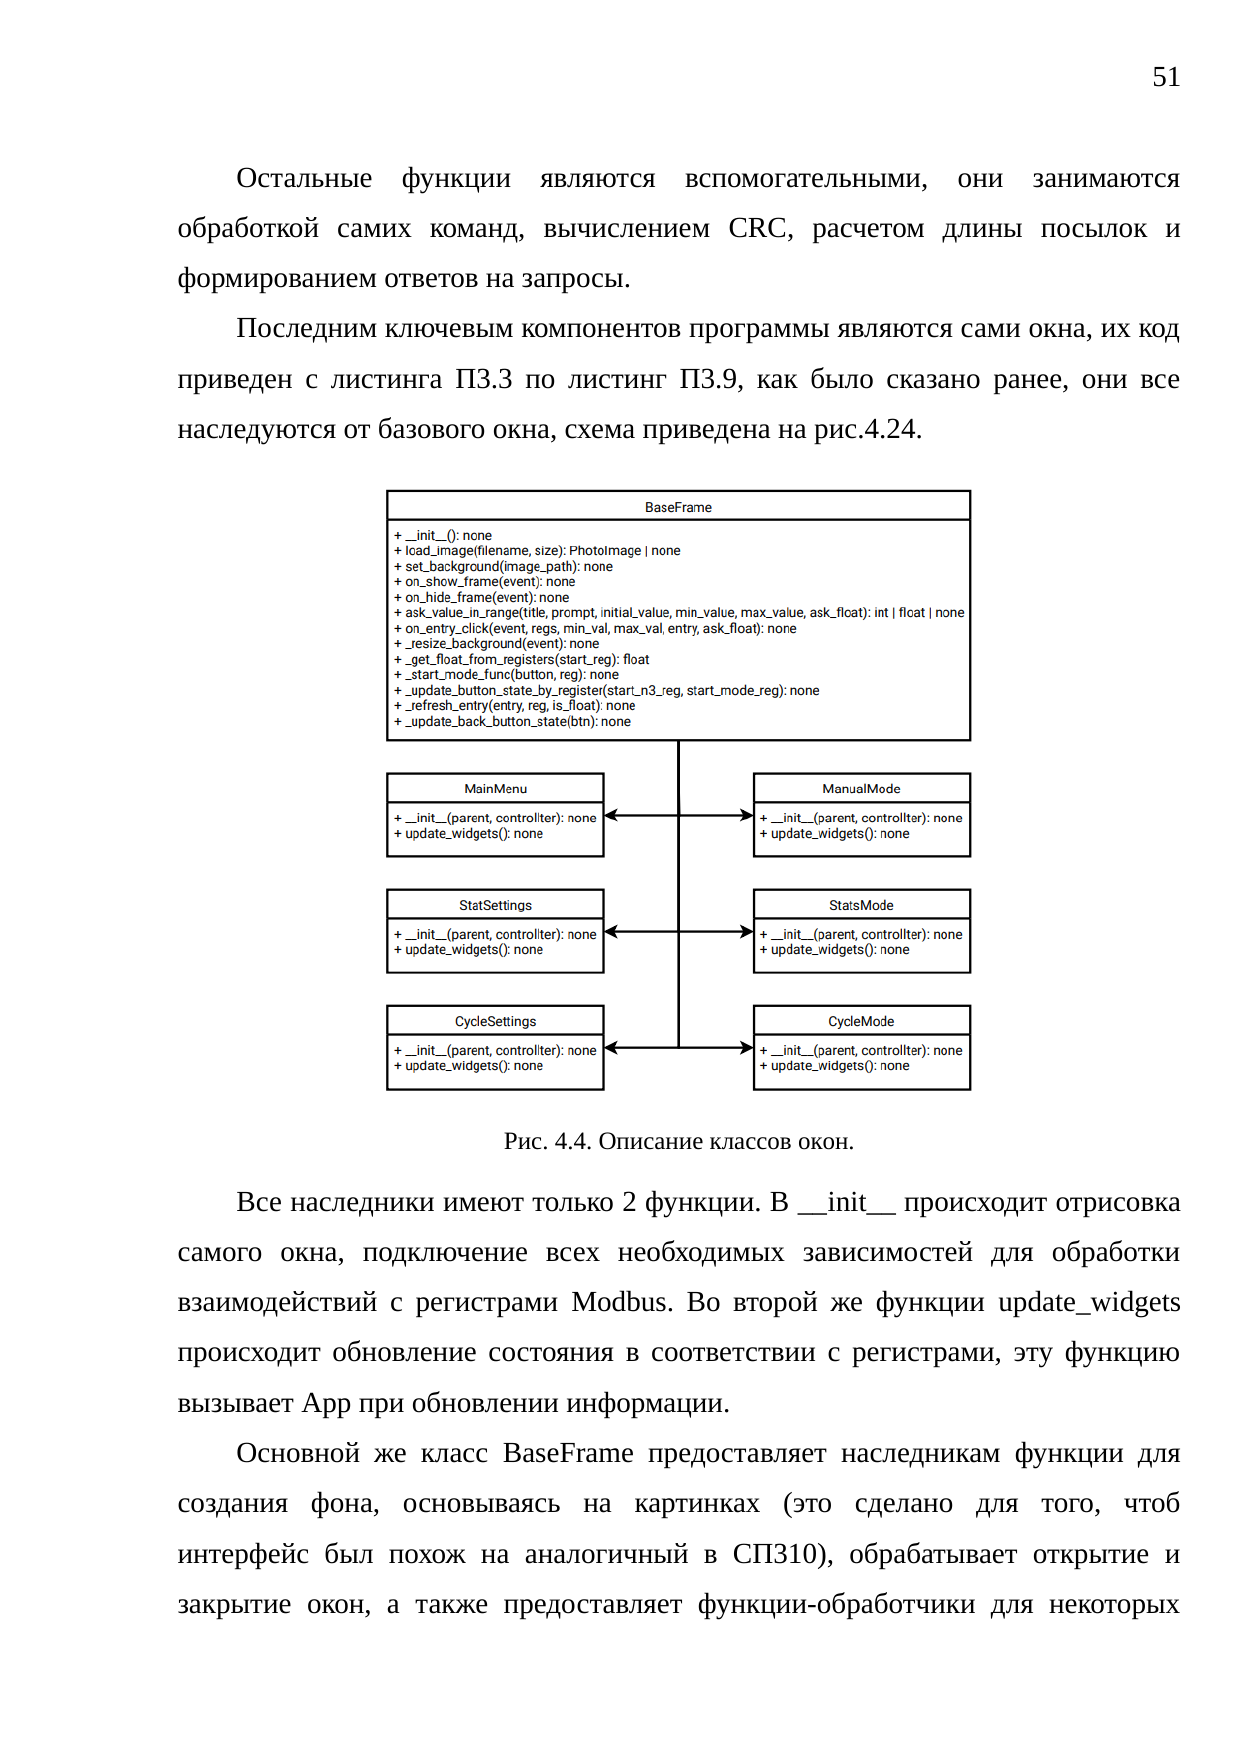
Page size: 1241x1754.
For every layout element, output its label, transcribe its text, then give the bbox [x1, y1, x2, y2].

text Последним ключевым компонентов программы являются сами окна, их код приведен с листинга П3.3 по листинг П3.9, как было сказано ранее, они все наследуются от базового окна, схема приведена на рис.4.24. [177, 311, 1181, 445]
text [177, 1435, 1181, 1620]
picture [383, 486, 975, 1093]
text Остальные функции являются вспомогательными, они занимаются обработкой самих команд, вычислением CRC, расчетом длины посылок и формированием ответов на запросы. [177, 160, 1181, 294]
text Все наследники имеют только 2 функции. В __init__ происходит отрисовка самого окна, подключение всех необходимых зависимостей для обработки взаимодействий с регистрами Modbus. Во второй же функции update_widgets происходит обновление состояния в соответствии с регистрами, эту функцию вызывает App при обновлении информации. [177, 1184, 1181, 1418]
text Рис. .. Описание классов окон. [177, 1126, 1181, 1155]
